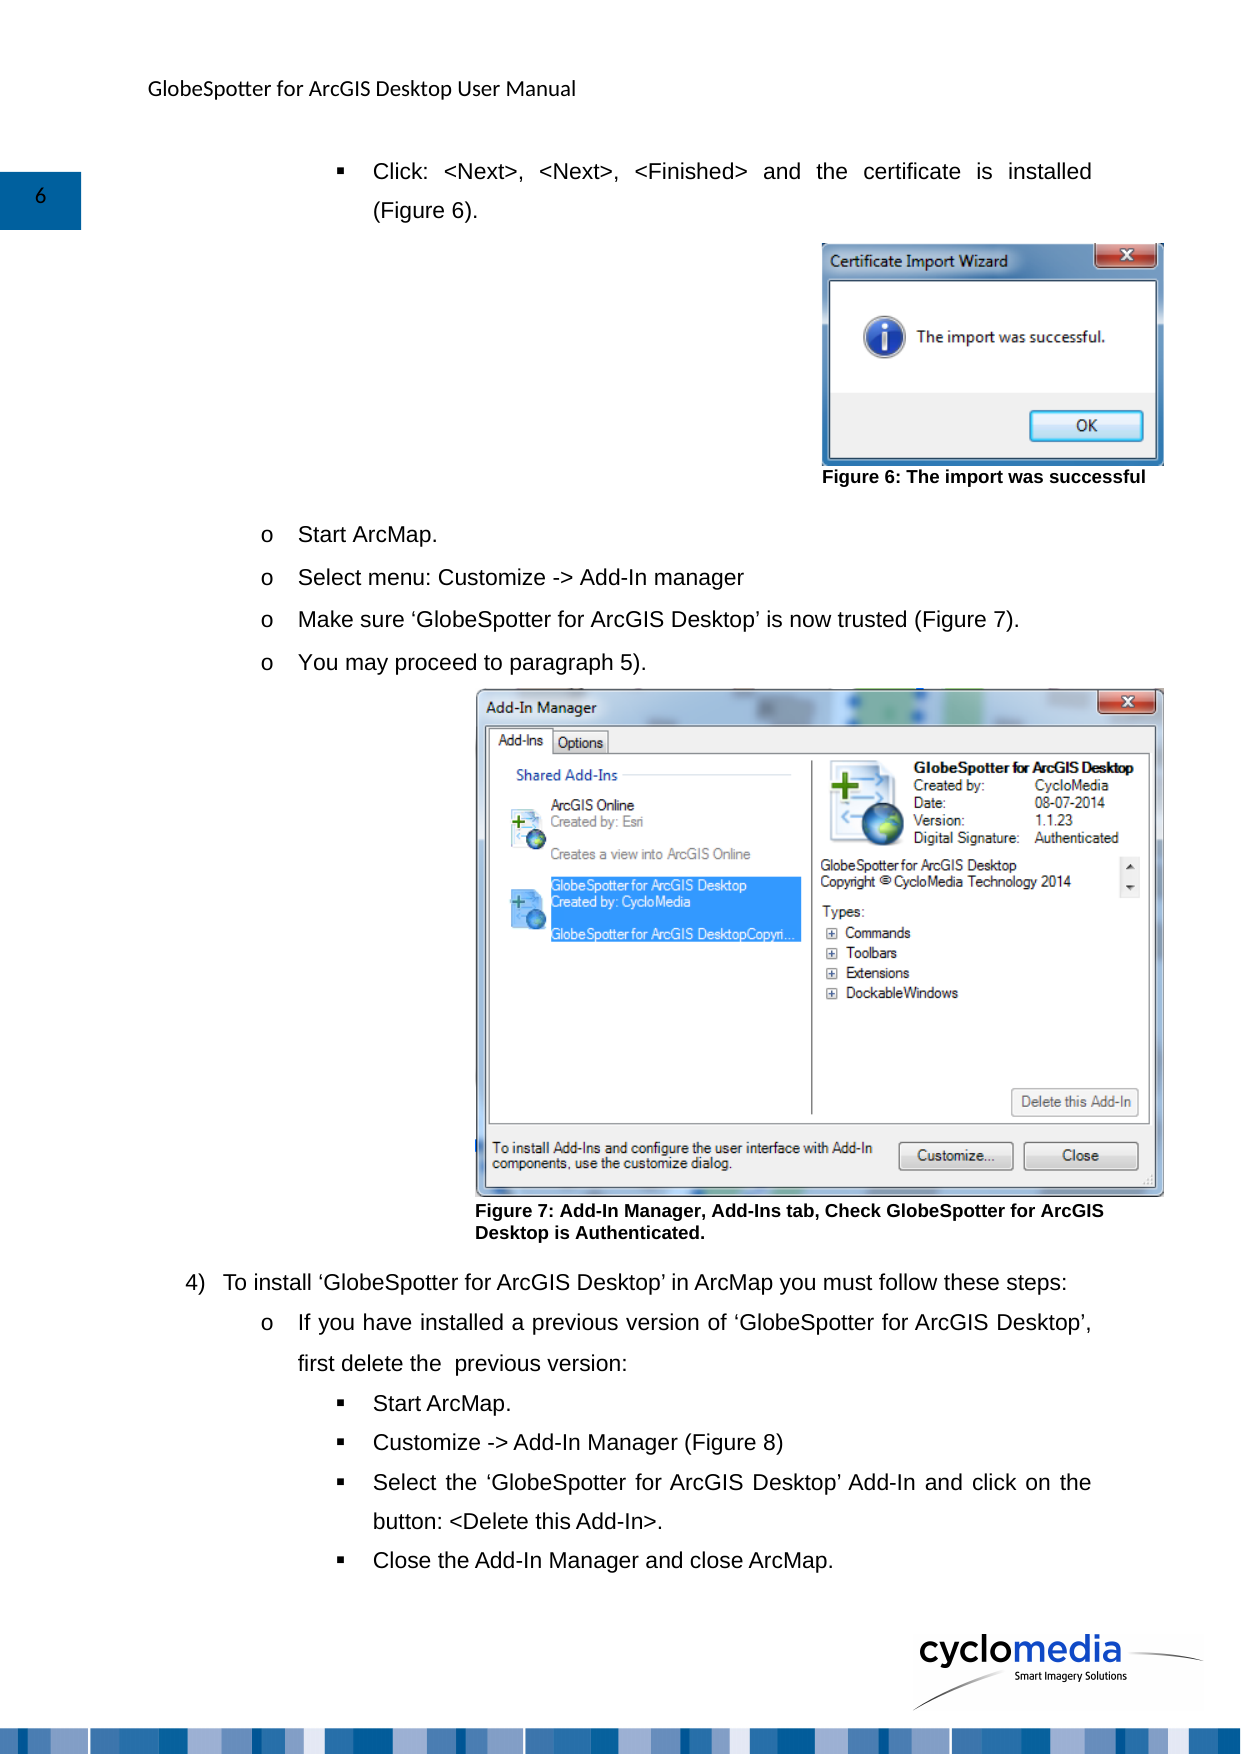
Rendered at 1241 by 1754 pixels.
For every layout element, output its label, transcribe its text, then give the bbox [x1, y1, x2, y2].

list Select menu: Customize -> Add-In manager [260, 564, 1093, 592]
list Start ArcMap. [335, 1389, 1093, 1416]
picture [475, 688, 1164, 1197]
picture [821, 243, 1164, 466]
list Select the ‘GlobeSpotter for ArcGIS Desktop’ Add-In and click on the button: <Delete this Add-In>. [335, 1468, 1093, 1534]
list Customize -> Add-In Manager (Figure 9) [335, 1429, 1093, 1455]
picture [912, 1634, 1204, 1711]
picture [0, 1727, 1241, 1754]
list Close the Add-In Manager and close ArcMap. [335, 1547, 1093, 1574]
list If you have installed a previous version of ‘GlobeSpotter for ArcGIS Desktop’, first delete the previous version: [260, 1308, 1093, 1376]
list Start ArcMap. [260, 237, 1093, 549]
